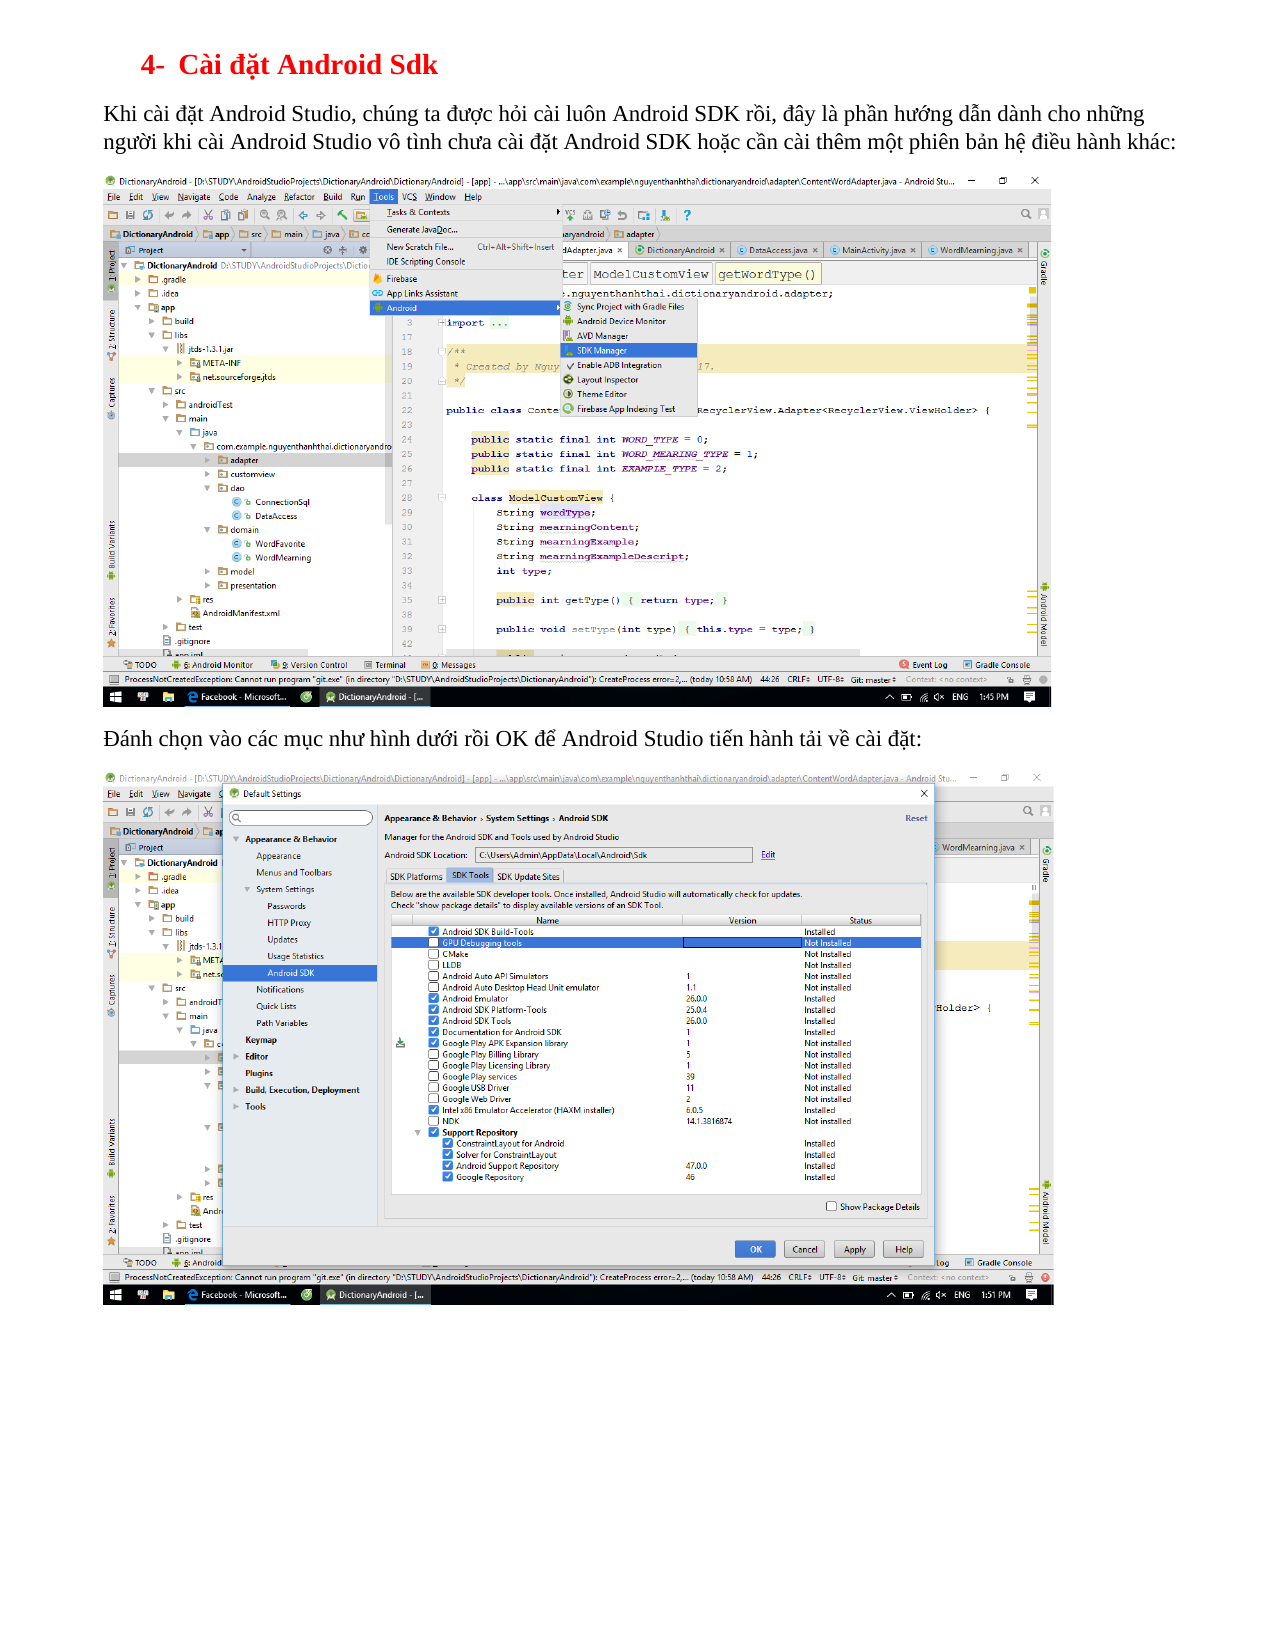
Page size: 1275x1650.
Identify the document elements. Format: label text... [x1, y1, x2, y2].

list Cài đặt Android Sdk [141, 47, 1200, 80]
text Khi cài đặt Android Studio, chúng ta được hỏi cài luôn Android SDK rồi, đây là phần hướng dẫn dành cho những người khi cài Android Studio vô tình chưa cài đặt Android SDK hoặc cần cài thêm một phiên bản hệ điều hành khác: [103, 100, 1200, 154]
text Đánh chọn vào các mục như hình dưới rồi OK để Android Studio tiến hành tải về cài đặt: [103, 725, 1200, 751]
picture [103, 173, 1052, 707]
picture [103, 770, 1054, 1305]
